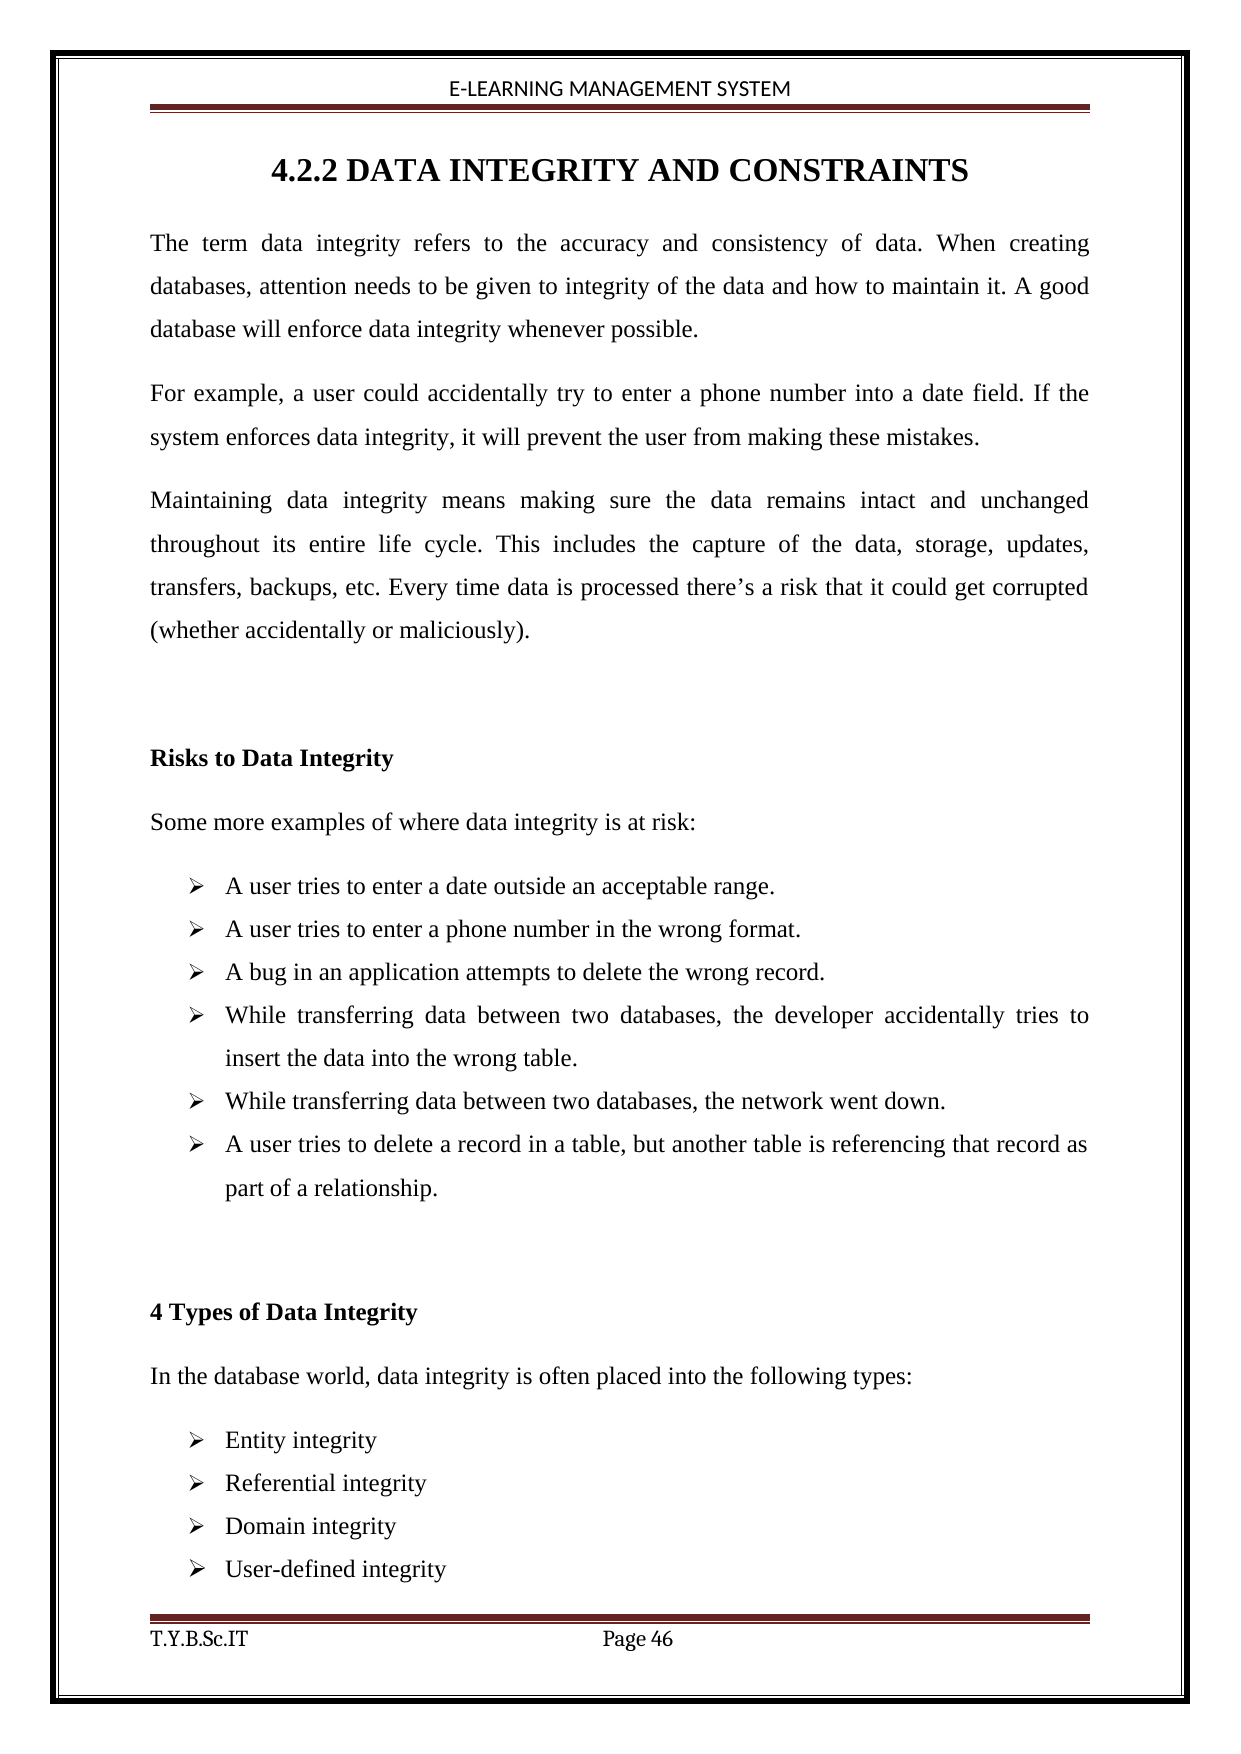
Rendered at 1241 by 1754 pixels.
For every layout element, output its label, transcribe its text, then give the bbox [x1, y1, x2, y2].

text The term data integrity refers to the accuracy and consistency of data. When creating databases, attention needs to be given to integrity of the data and how to maintain it. A good database will enforce data integrity whenever possible. [150, 228, 1090, 343]
list A user tries to delete a record in a table, but another table is referencing that record as part of a relationship. [187, 1129, 1090, 1201]
list A bug in an application attempts to delete the wrong record. [187, 957, 1090, 986]
text For example, a user could accidentally try to enter a phone number into a date field. If the system enforces data integrity, it will prevent the user from making these mistakes. [150, 378, 1090, 450]
text In the database world, data integrity is often placed into the following types: [150, 1361, 1090, 1390]
text Risks to Data Integrity [150, 743, 1090, 772]
list While transferring data between two databases, the network went down. [187, 1086, 1090, 1115]
list User-defined integrity [187, 1554, 1090, 1583]
text 4.2.2 DATA INTEGRITY AND CONSTRAINTS [150, 150, 1090, 188]
text 4 Types of Data Integrity [150, 1297, 1090, 1326]
text Some more examples of where data integrity is at risk: [150, 807, 1090, 836]
list A user tries to enter a date outside an acceptable range. [187, 871, 1090, 899]
list Referential integrity [187, 1468, 1090, 1497]
list Domain integrity [187, 1511, 1090, 1540]
list While transferring data between two databases, the developer accidentally tries to insert the data into the wrong table. [187, 1000, 1090, 1072]
text Maintaining data integrity means making sure the data remains intact and unchanged throughout its entire life cycle. This includes the capture of the data, storage, updates, transfers, backups, etc. Every time data is processed there’s a risk that it could get corrupted (whether accidentally or maliciously). [150, 486, 1090, 644]
list Entity integrity [187, 1425, 1090, 1454]
list A user tries to enter a phone number in the wrong format. [187, 914, 1090, 943]
